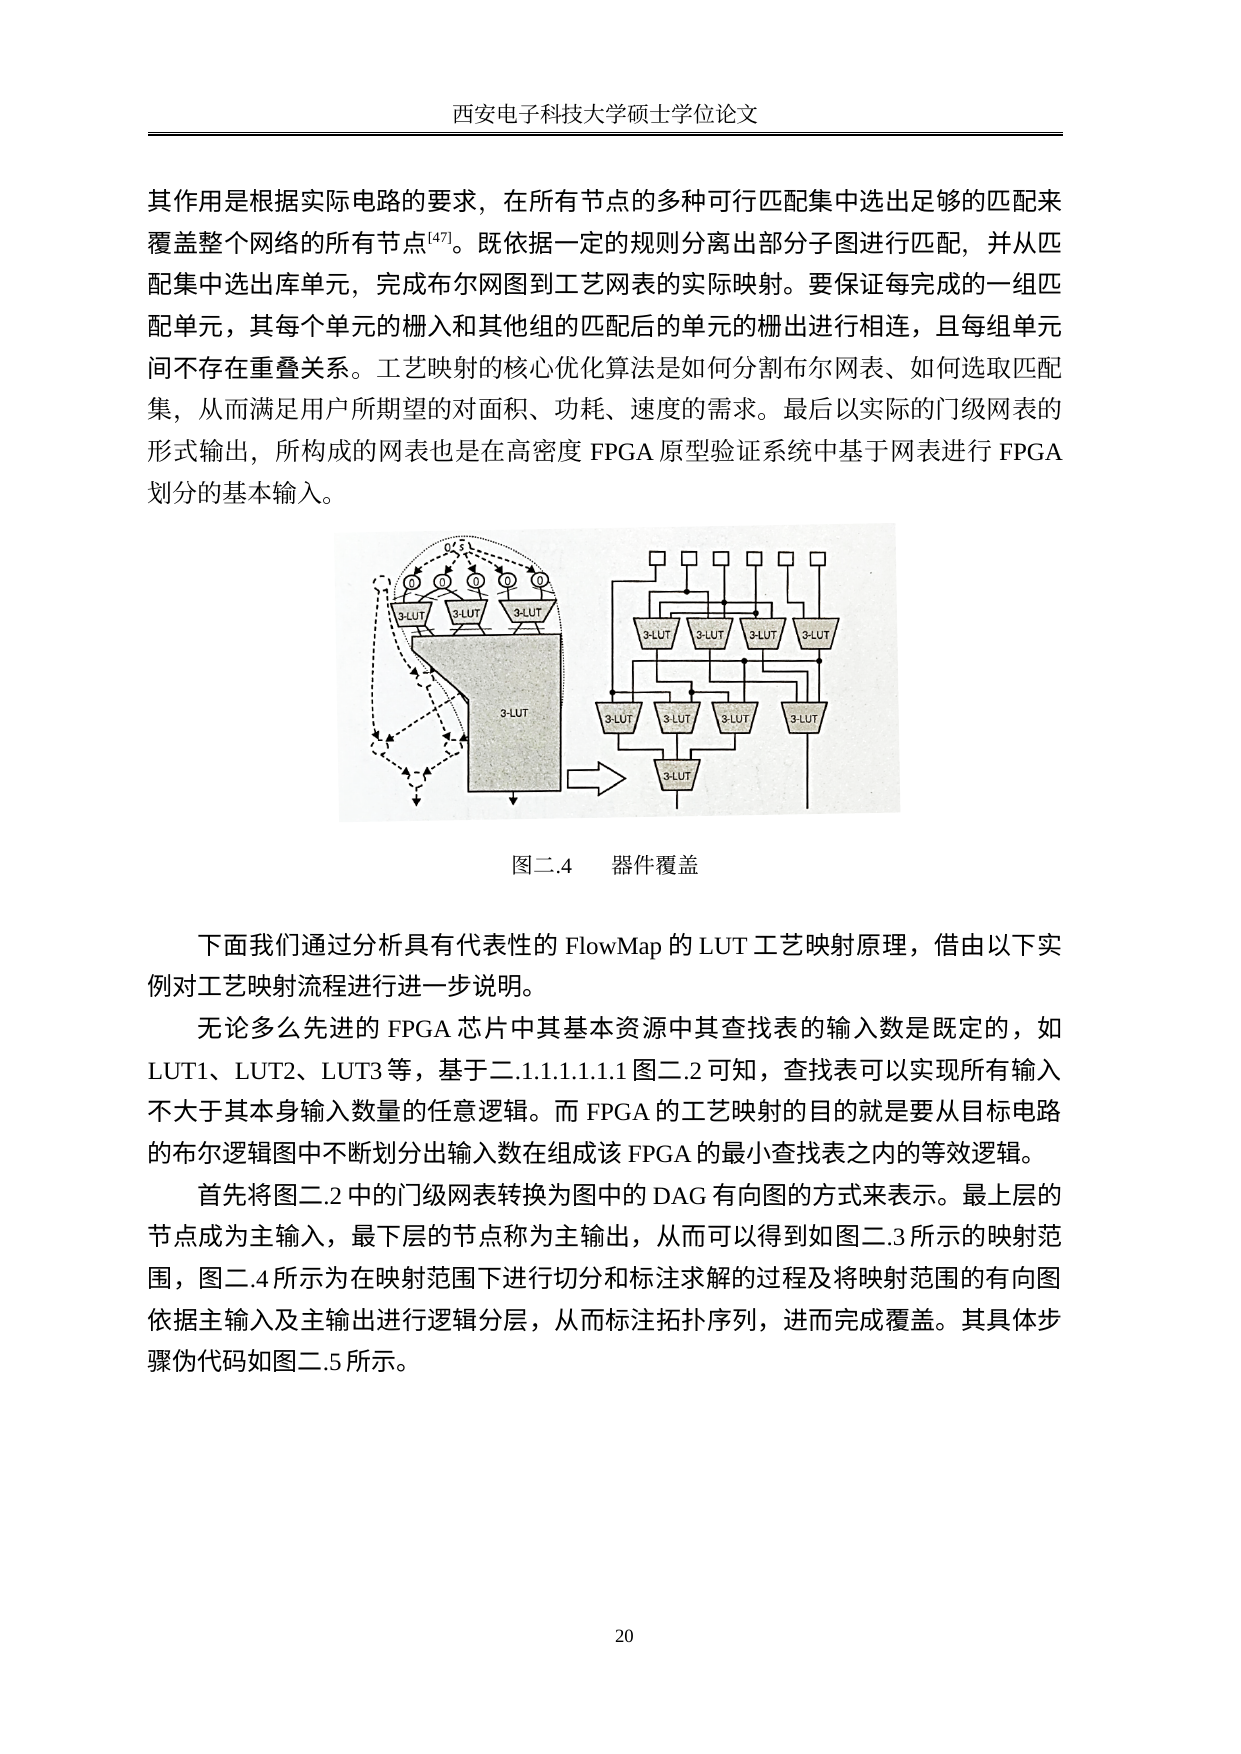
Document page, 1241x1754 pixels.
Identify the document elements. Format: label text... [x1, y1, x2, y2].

text 首先将图2.17中的门级网表转换为图中的DAG有向图的方式来表示。最上层的节点成为主输入，最下层的节点称为主输出，从而可以得到如图2.18所示的映射范围，图2.19所示为在映射范围下进行切分和标注求解的过程及将映射范围的有向图依据主输入及主输出进行逻辑分层，从而标注拓扑序列，进而完成覆盖。其具体步骤伪代码如图2.20所示。 [148, 1171, 1063, 1379]
picture [334, 523, 901, 823]
text 无论多么先进的FPGA芯片中其基本资源中其查找表的输入数是既定的，如LUT1、LUT2、LUT3等，基于图2.2可知，查找表可以实现所有输入不大于其本身输入数量的任意逻辑。而FPGA的工艺映射的目的就是要从目标电路的布尔逻辑图中不断划分出输入数在组成该FPGA的最小查找表之内的等效逻辑。 [148, 1004, 1063, 1171]
text 器件覆盖 [148, 848, 1063, 880]
text 下面我们通过分析具有代表性的FlowMap的LUT工艺映射原理，借由以下实例对工艺映射流程进行进一步说明。 [148, 921, 1063, 1004]
